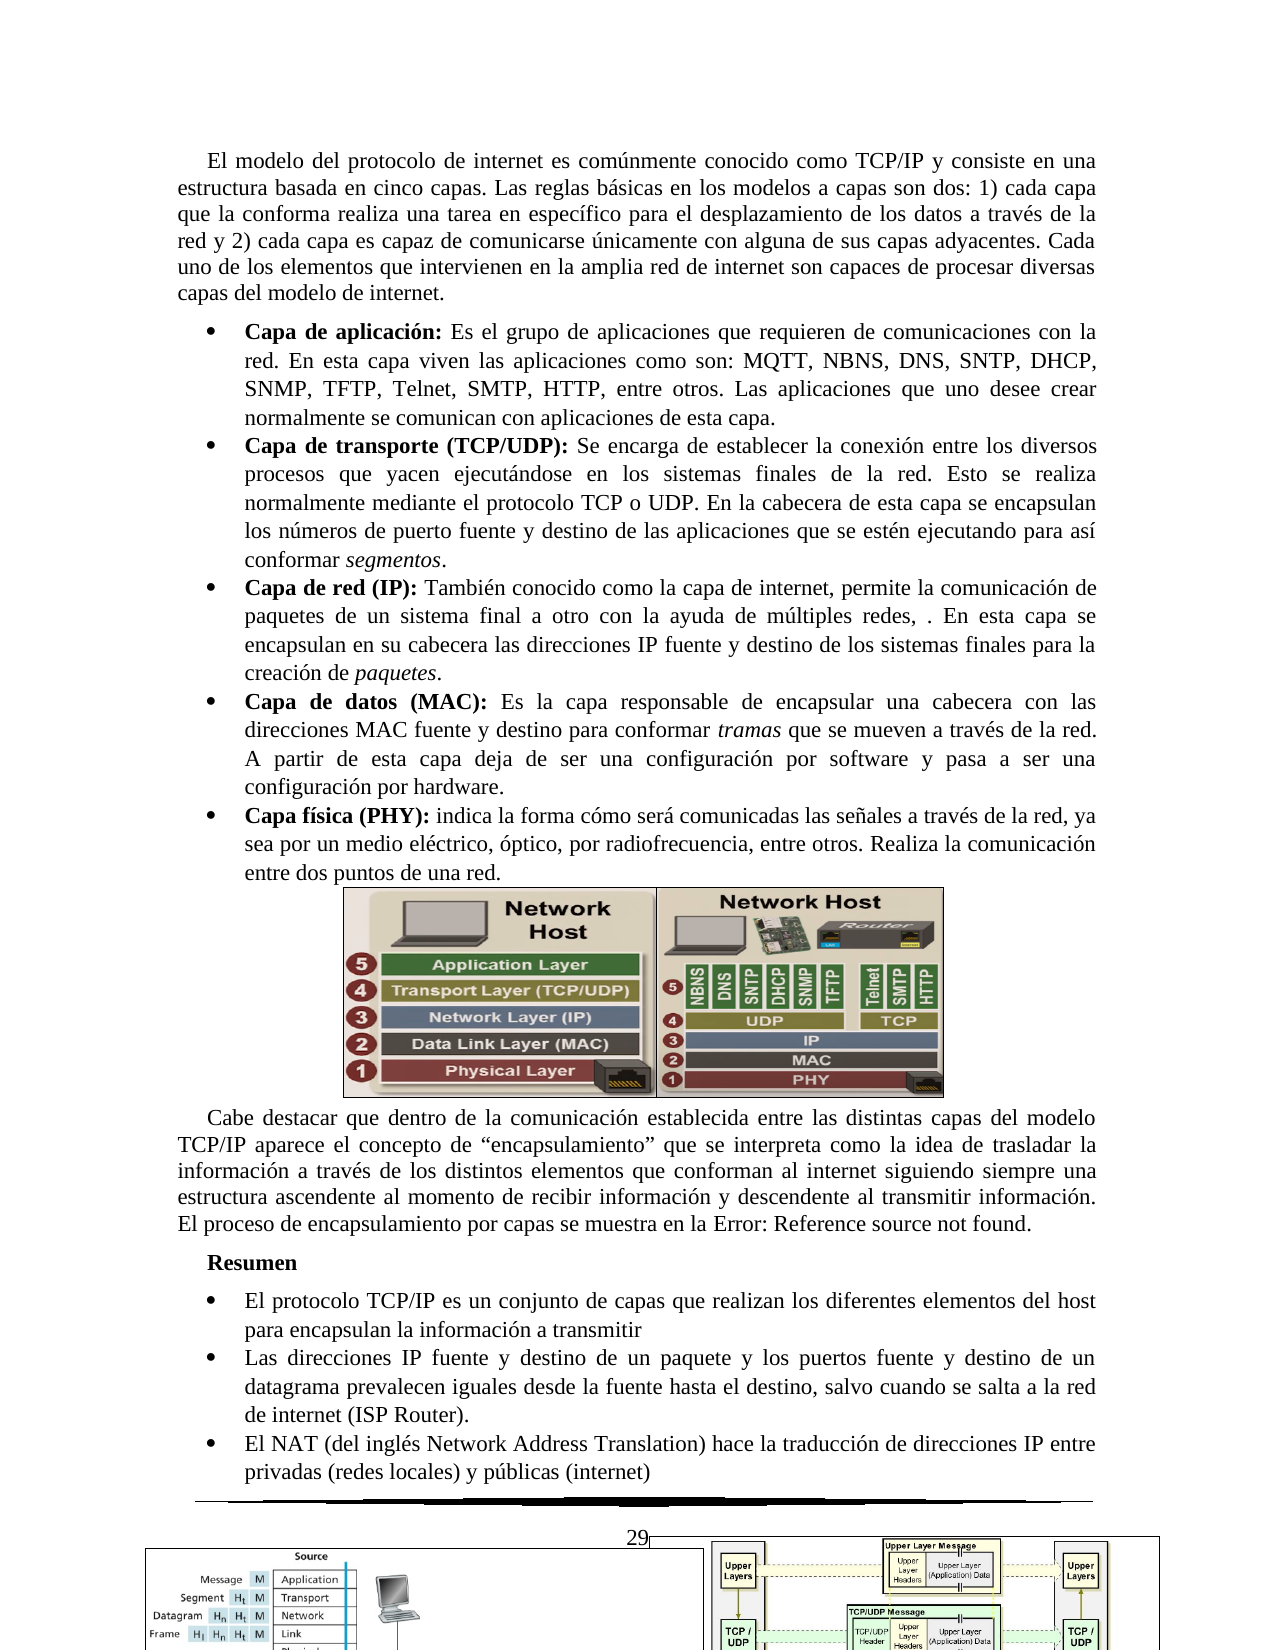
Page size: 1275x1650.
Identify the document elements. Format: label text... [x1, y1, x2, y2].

text El modelo del protocolo de internet es comúnmente conocido como TCP/IP y consiste en una estructura basada en cinco capas. Las reglas básicas en los modelos a capas son dos: 1) cada capa que la conforma realiza una tarea en específico para el desplazamiento de los datos a través de la red y 2) cada capa es capaz de comunicarse únicamente con alguna de sus capas adyacentes. Cada uno de los elementos que intervienen en la amplia red de internet son capaces de procesar diversas capas del modelo de internet. [177, 148, 1098, 306]
list El NAT (del inglés Network Address Translation) hace la traducción de direcciones IP entre privadas (redes locales) y públicas (internet) [207, 1429, 1098, 1484]
text Resumen [177, 1248, 1098, 1275]
picture [650, 1537, 1159, 1650]
list Capa de red (IP): También conocido como la capa de internet, permite la comunicación de paquetes de un sistema final a otro con la ayuda de múltiples redes, . En esta capa se encapsulan en su cabecera las direcciones IP fuente y destino de los sistemas finales para la creación de paquetes. [207, 574, 1098, 686]
list El protocolo TCP/IP es un conjunto de capas que realizan los diferentes elementos del host para encapsulan la información a transmitir [207, 1287, 1098, 1342]
list Capa de aplicación: Es el grupo de aplicaciones que requieren de comunicaciones con la red. En esta capa viven las aplicaciones como son: MQTT, NBNS, DNS, SNTP, DHCP, SNMP, TFTP, Telnet, SMTP, HTTP, entre otros. Las aplicaciones que uno desee crear normalmente se comunican con aplicaciones de esta capa. [207, 318, 1098, 430]
list Las direcciones IP fuente y destino de un paquete y los puertos fuente y destino de un datagrama prevalecen iguales desde la fuente hasta el destino, salvo cuando se salta a la red de internet (ISP Router). [207, 1344, 1098, 1427]
list Capa de datos (MAC): Es la capa responsable de encapsular una cabecera con las direcciones MAC fuente y destino para conformar tramas que se mueven a través de la red. A partir de esta capa deja de ser una configuración por software y pasa a ser una configuración por hardware. [207, 688, 1098, 799]
picture [146, 1549, 703, 1650]
list Capa de transporte (TCP/UDP): Se encarga de establecer la conexión entre los diversos procesos que yacen ejecutándose en los sistemas finales de la red. Esto se realiza normalmente mediante el protocolo TCP o UDP. En la cabecera de esta capa se encapsulan los números de puerto fuente y destino de las aplicaciones que se estén ejecutando para así conformar segmentos. [207, 432, 1098, 572]
list Capa física (PHY): indica la forma cómo será comunicadas las señales a través de la red, ya sea por un medio eléctrico, óptico, por radiofrecuencia, entre otros. Realiza la comunicación entre dos puntos de una red. [207, 802, 1098, 885]
text Cabe destacar que dentro de la comunicación establecida entre las distintas capas del modelo TCP/IP aparece el concepto de “encapsulamiento” que se interpreta como la idea de trasladar la información a través de los distintos elementos que conforman al internet siguiendo siempre una estructura ascendente al momento de recibir información y descendente al transmitir información. El proceso de encapsulamiento por capas se muestra en la Figura 15. [177, 891, 1098, 1236]
